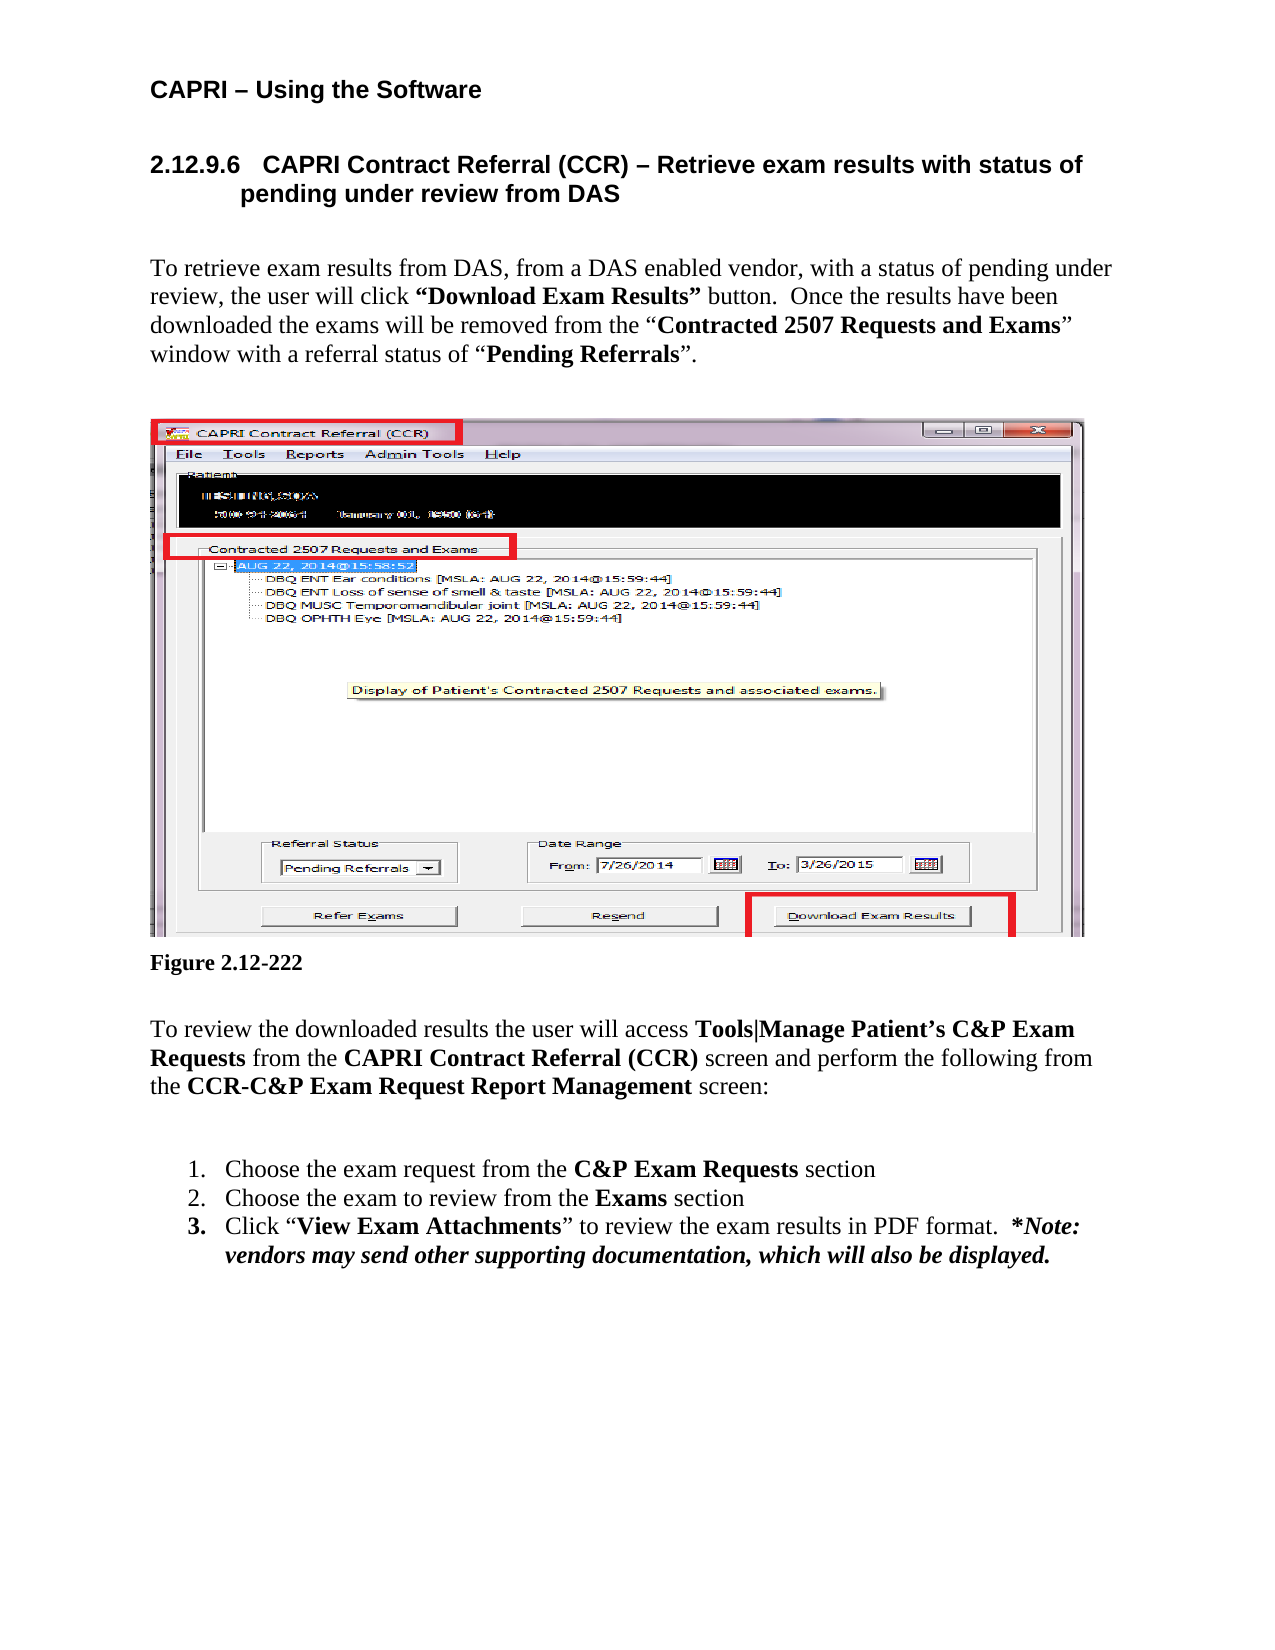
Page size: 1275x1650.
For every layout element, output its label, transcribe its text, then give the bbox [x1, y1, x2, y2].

list Choose the exam request from the C&P Exam Requests section [187, 1154, 1125, 1183]
text Figure 2.12-30 [150, 949, 1125, 975]
text To review the downloaded results the user will access Tools|Manage Patient’s C&P Exam Requests from the CAPRI Contract Referral (CCR) screen and perform the following from the CCR-C&P Exam Request Report Management screen: [150, 1014, 1125, 1100]
list Click “View Exam Attachments” to review the exam results in PDF format. *Note: vendors may send other supporting documentation, which will also be displayed. [187, 1211, 1125, 1269]
list Choose the exam to review from the Exams section [187, 1183, 1125, 1211]
picture [150, 418, 1085, 937]
subtitle CAPRI Contract Referral (CCR) – Retrieve exam results with status of pending under review from DAS [150, 150, 1125, 207]
text To retrieve exam results from DAS, from a DAS enabled vendor, with a status of pending under review, the user will click “Download Exam Results” button. Once the results have been downloaded the exams will be removed from the “Contracted 2507 Requests and Exams” window with a referral status of “Pending Referrals”. [150, 253, 1125, 368]
